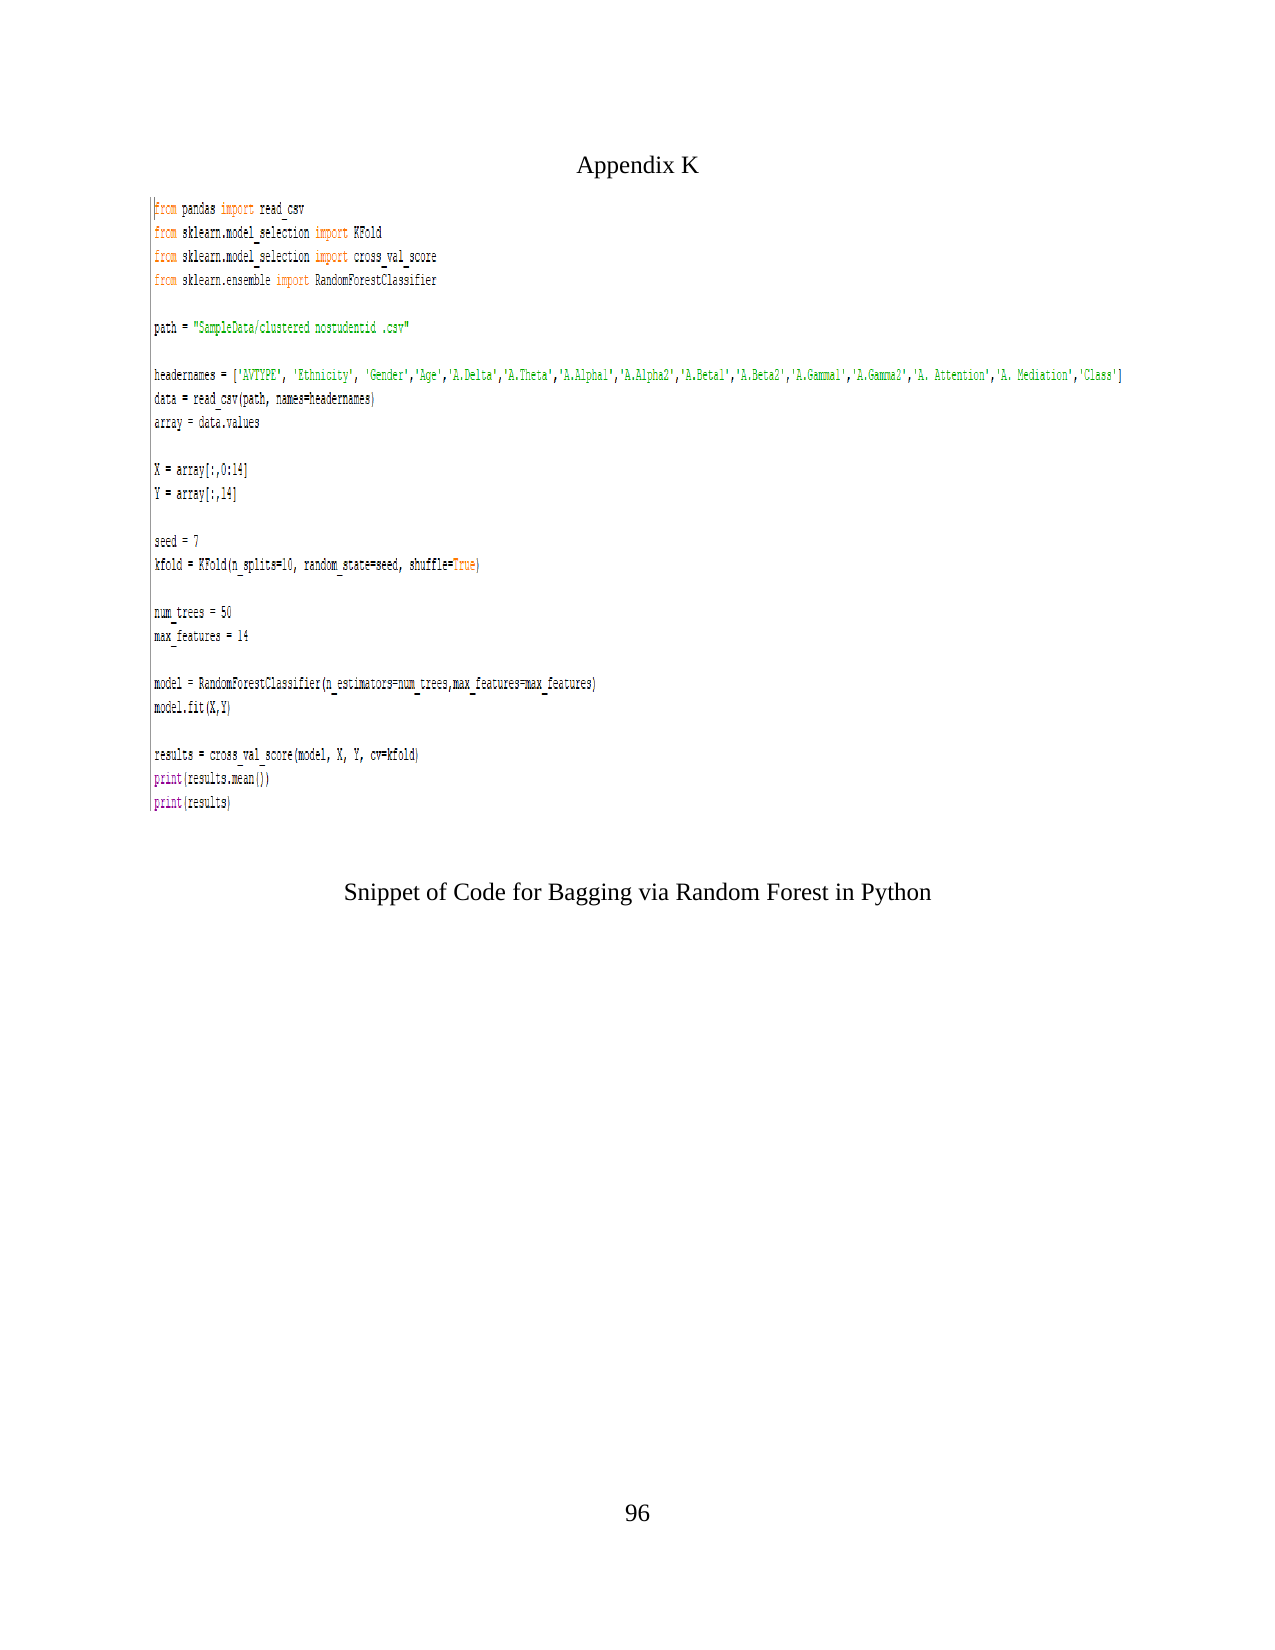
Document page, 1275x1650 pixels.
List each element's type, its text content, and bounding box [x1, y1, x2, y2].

text Appendix K [150, 150, 1125, 179]
picture [150, 197, 1125, 811]
text Snippet of Code for Bagging via Random Forest in Python [150, 877, 1125, 906]
